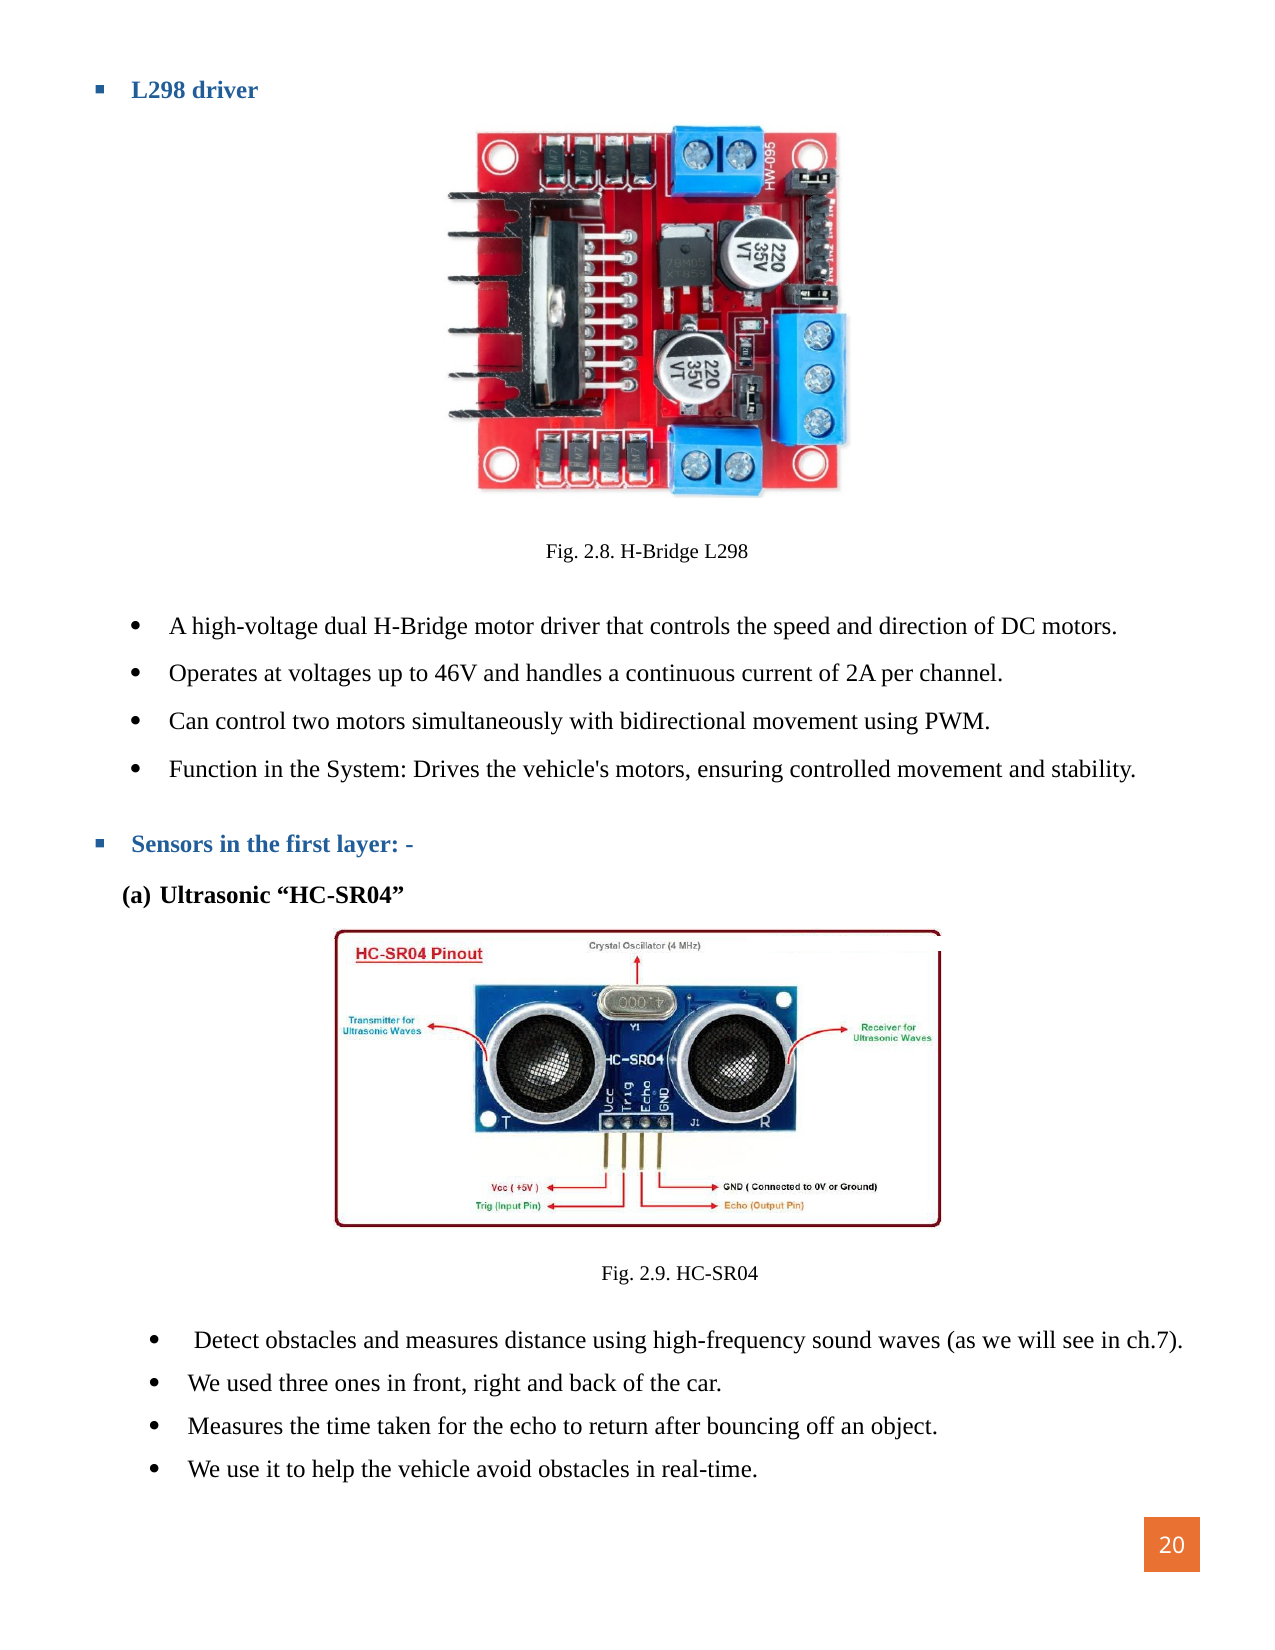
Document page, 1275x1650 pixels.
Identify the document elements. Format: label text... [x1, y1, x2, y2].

list Sensors in the first layer: - [94, 829, 1200, 858]
list Can control two motors simultaneously with bidirectional movement using PWM. [131, 706, 1200, 735]
list Function in the System: Drives the vehicle's motors, ensuring controlled movement and stability. [131, 754, 1200, 783]
list L298 driver [94, 75, 1200, 104]
text Fig. 2.8. H-Bridge L298 [94, 539, 1200, 563]
list Operates at voltages up to 46V and handles a continuous current of 2A per channel. [131, 658, 1200, 687]
list Ultrasonic “HC-SR04” [122, 881, 1200, 909]
text Fig. 2.9. HC-SR04 [159, 1261, 1200, 1285]
picture [442, 122, 852, 498]
list We use it to help the vehicle avoid obstacles in real-time. [150, 1454, 1200, 1483]
picture [333, 928, 943, 1229]
list Measures the time taken for the echo to return after bouncing off an object. [150, 1411, 1200, 1440]
list A high-voltage dual H-Bridge motor driver that controls the speed and direction of DC motors. [131, 611, 1200, 639]
list We used three ones in front, right and back of the car. [150, 1368, 1200, 1397]
list Detect obstacles and measures distance using high-frequency sound waves (as we will see in ch.7). [150, 1325, 1200, 1354]
